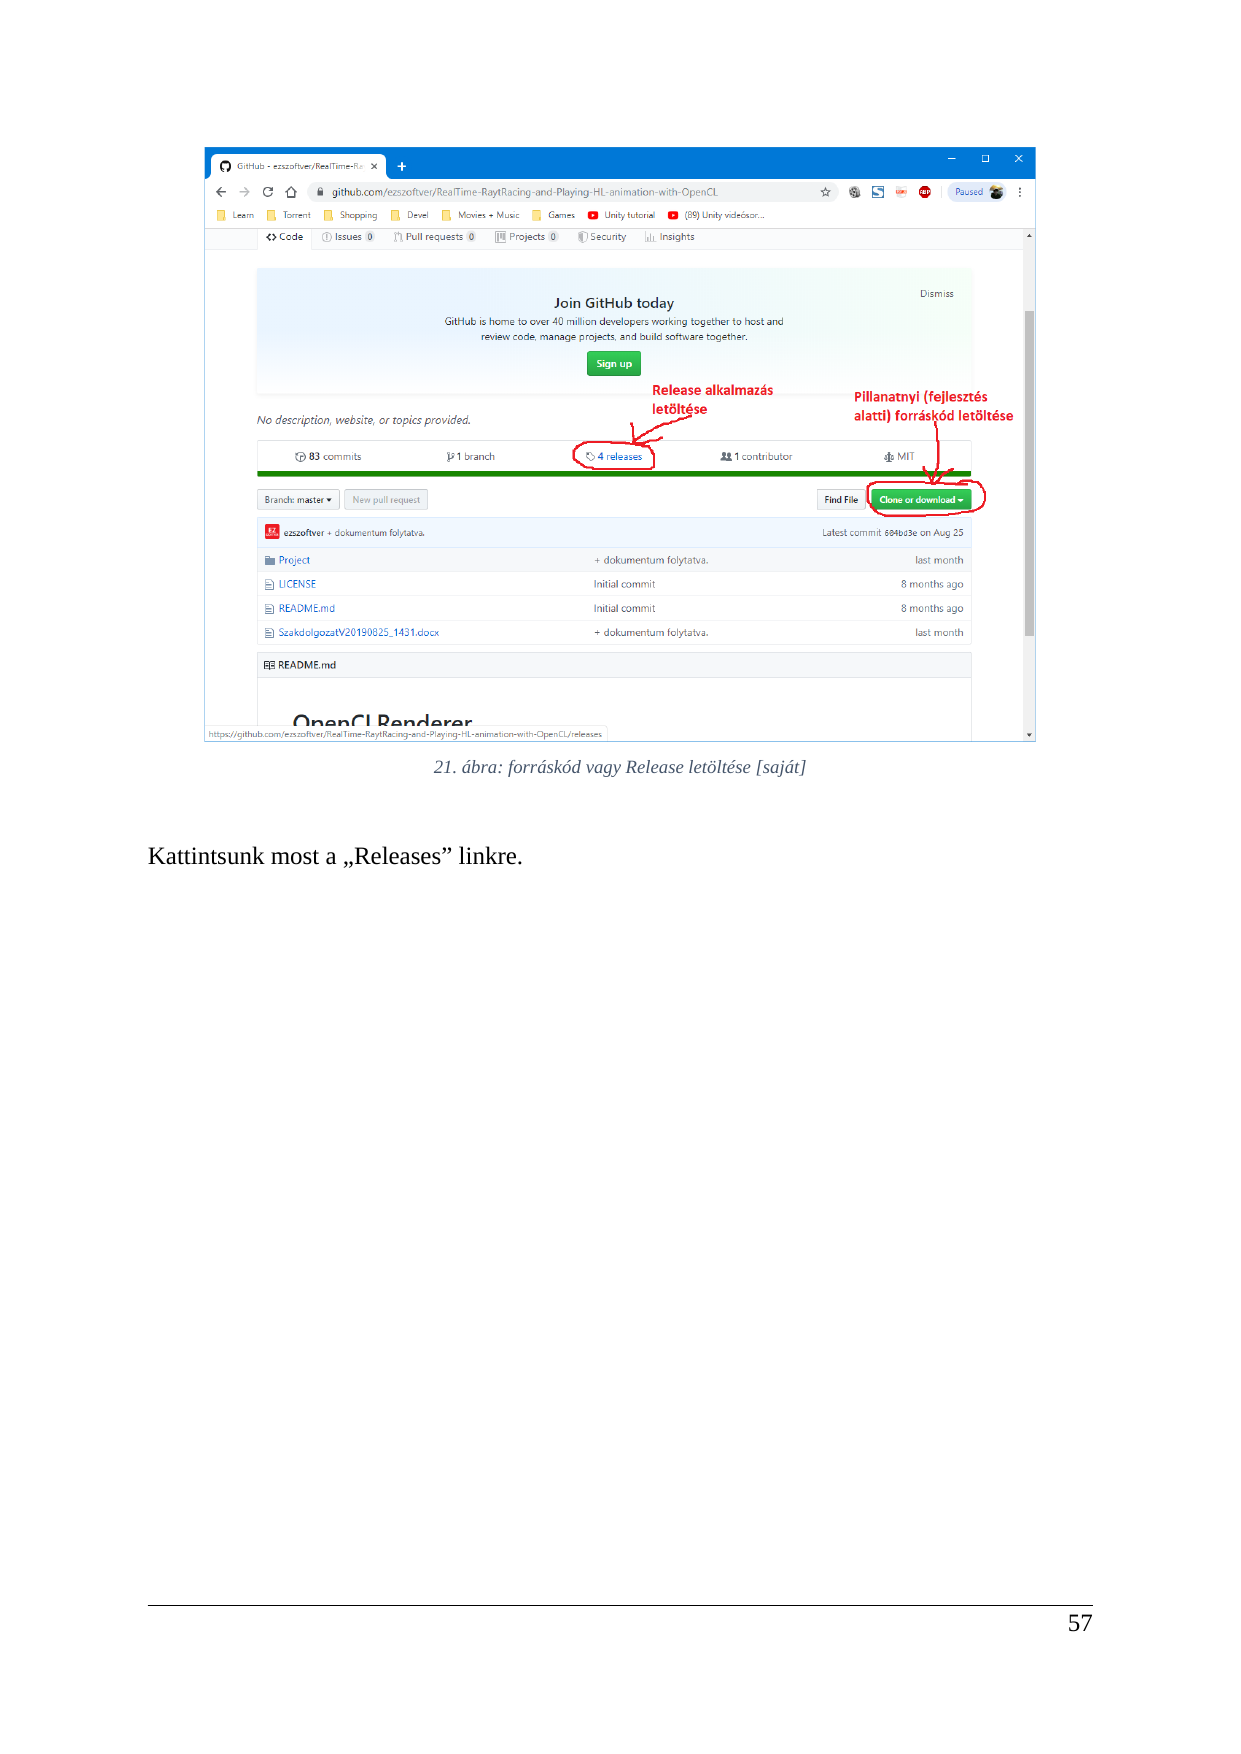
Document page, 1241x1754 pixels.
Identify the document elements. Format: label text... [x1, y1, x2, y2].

text Kattintsunk most a „Releases” linkre. [148, 841, 1093, 870]
picture [204, 147, 1036, 742]
text 21. ábra: forráskód vagy Release letöltése [saját] [148, 756, 1093, 777]
